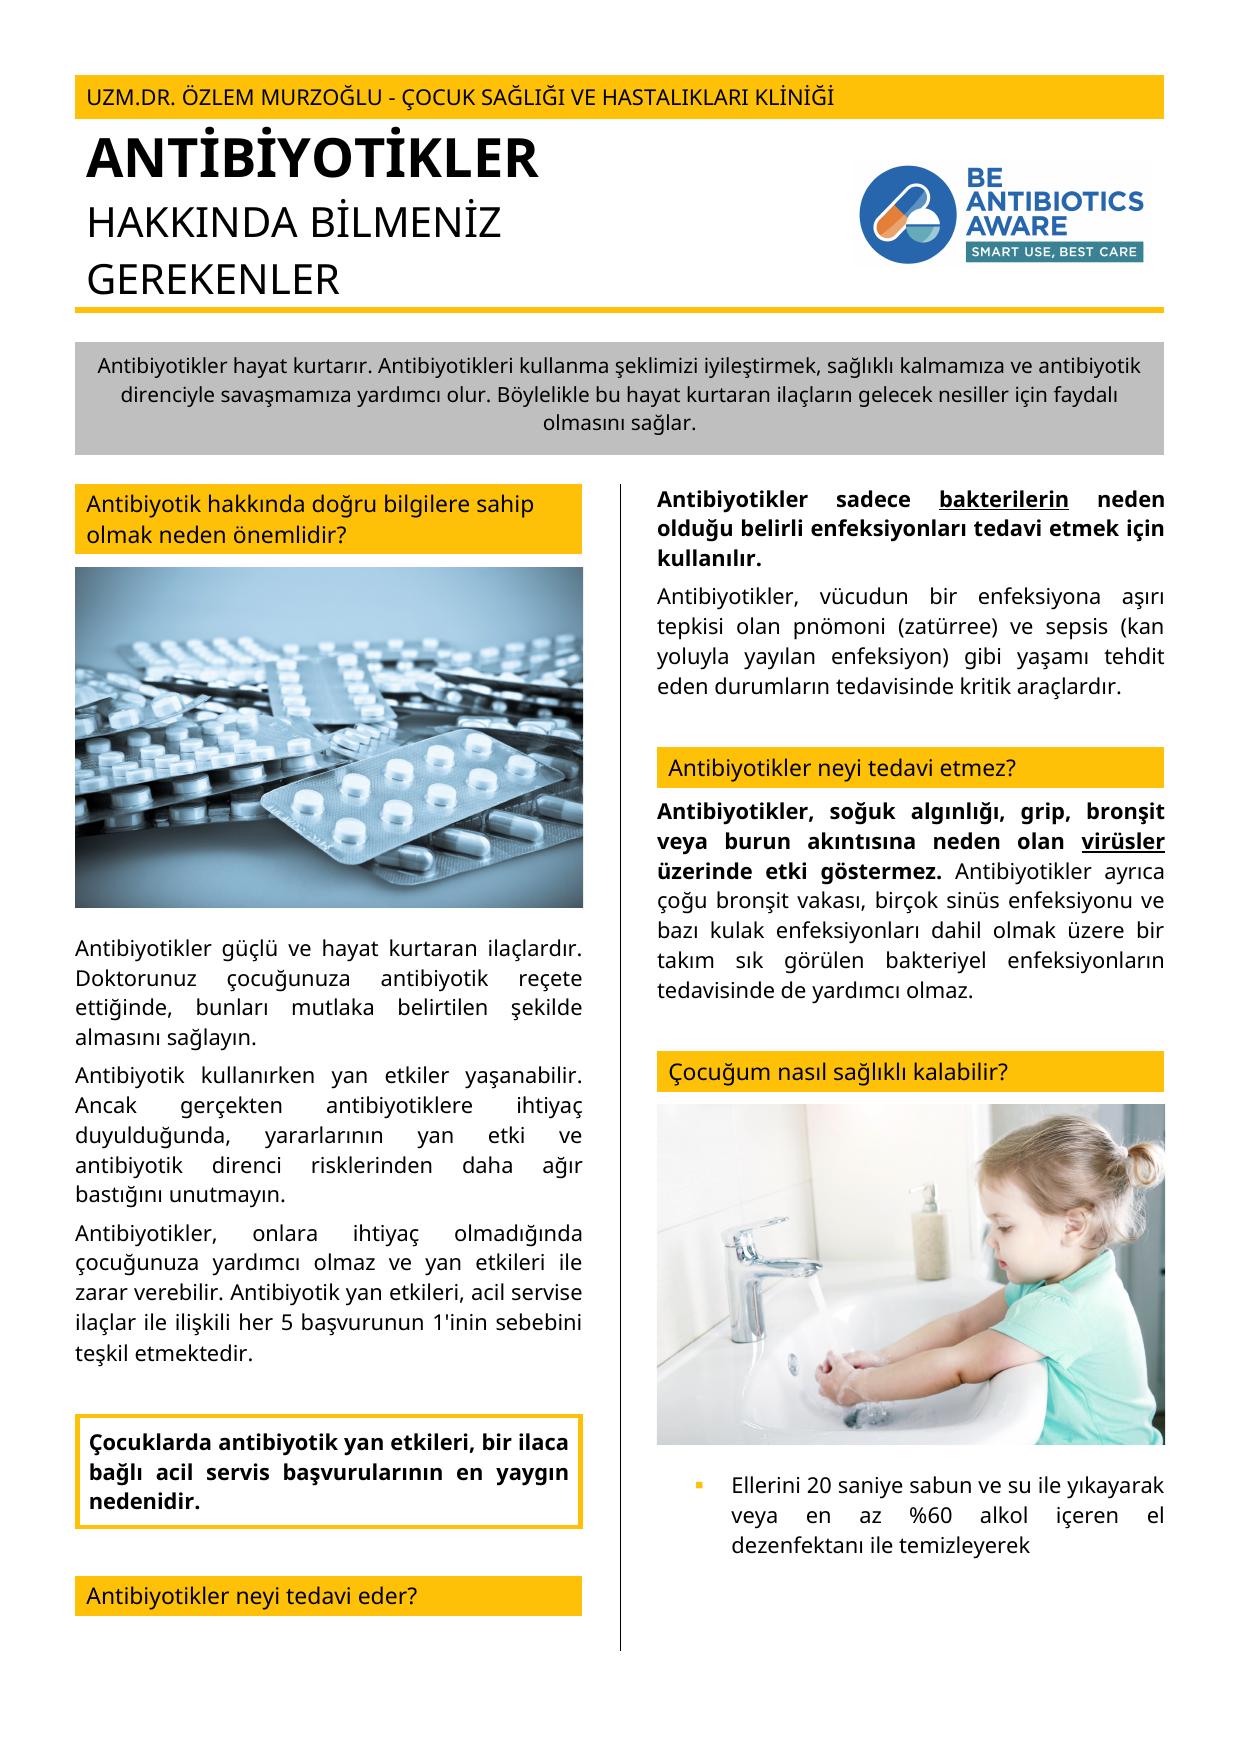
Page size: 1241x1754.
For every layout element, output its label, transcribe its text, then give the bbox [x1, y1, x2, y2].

table_header Antibiyotik hakkında doğru bilgilere sahip olmak neden önemlidir? [75, 484, 582, 554]
text Antibiyotikler, soğuk algınlığı, grip, bronşit veya burun akıntısına neden olan virüsler üzerinde etki göstermez. Antibiyotikler ayrıca çoğu bronşit vakası, birçok sinüs enfeksiyonu ve bazı kulak enfeksiyonları dahil olmak üzere bir takım sık görülen bakteriyel enfeksiyonların tedavisinde de yardımcı olmaz. [657, 796, 1165, 1004]
picture [852, 158, 1153, 268]
table_header Antibiyotikler neyi tedavi etmez? [657, 747, 1164, 788]
table_cell [754, 119, 1164, 307]
text Antibiyotikler güçlü ve hayat kurtaran ilaçlardır. Doktorunuz çocuğunuza antibiyotik reçete ettiğinde, bunları mutlaka belirtilen şekilde almasını sağlayın. [75, 933, 583, 1052]
text Antibiyotik kullanırken yan etkiler yaşanabilir. Ancak gerçekten antibiyotiklere ihtiyaç duyulduğunda, yararlarının yan etki ve antibiyotik direnci risklerinden daha ağır bastığını unutmayın. [75, 1060, 583, 1209]
picture [75, 567, 584, 908]
text Antibiyotikler, vücudun bir enfeksiyona aşırı tepkisi olan pnömoni (zatürree) ve sepsis (kan yoluyla yayılan enfeksiyon) gibi yaşamı tehdit eden durumların tedavisinde kritik araçlardır. [657, 581, 1165, 701]
table_cell ANTİBİYOTİKLER HAKKINDA BİLMENİZ GEREKENLER [75, 119, 754, 307]
table_header Çocuklarda antibiyotik yan etkileri, bir ilaca bağlı acil servis başvurularının en yaygın nedenidir. [80, 1418, 578, 1524]
picture [656, 1104, 1166, 1445]
table_header Antibiyotikler hayat kurtarır. Antibiyotikleri kullanma şeklimizi iyileştirmek, sağlıklı kalmamıza ve antibiyotik direnciyle savaşmamıza yardımcı olur. Böylelikle bu hayat kurtaran ilaçların gelecek nesiller için faydalı olmasını sağlar. [75, 342, 1164, 455]
table_header Antibiyotikler neyi tedavi eder? [75, 1576, 582, 1616]
table_header UZM.DR. ÖZLEM MURZOĞLU - ÇOCUK SAĞLIĞI VE HASTALIKLARI KLİNİĞİ [75, 75, 1164, 119]
text Antibiyotikler sadece bakterilerin neden olduğu belirli enfeksiyonları tedavi etmek için kullanılır. [657, 484, 1165, 573]
text Antibiyotikler, onlara ihtiyaç olmadığında çocuğunuza yardımcı olmaz ve yan etkileri ile zarar verebilir. Antibiyotik yan etkileri, acil servise ilaçlar ile ilişkili her 5 başvurunun 1'inin sebebini teşkil etmektedir. [75, 1217, 583, 1367]
table_header Çocuğum nasıl sağlıklı kalabilir? [657, 1051, 1164, 1092]
list Ellerini 20 saniye sabun ve su ile yıkayarak veya en az %60 alkol içeren el dezenfektanı ile temizleyerek [694, 1470, 1165, 1559]
